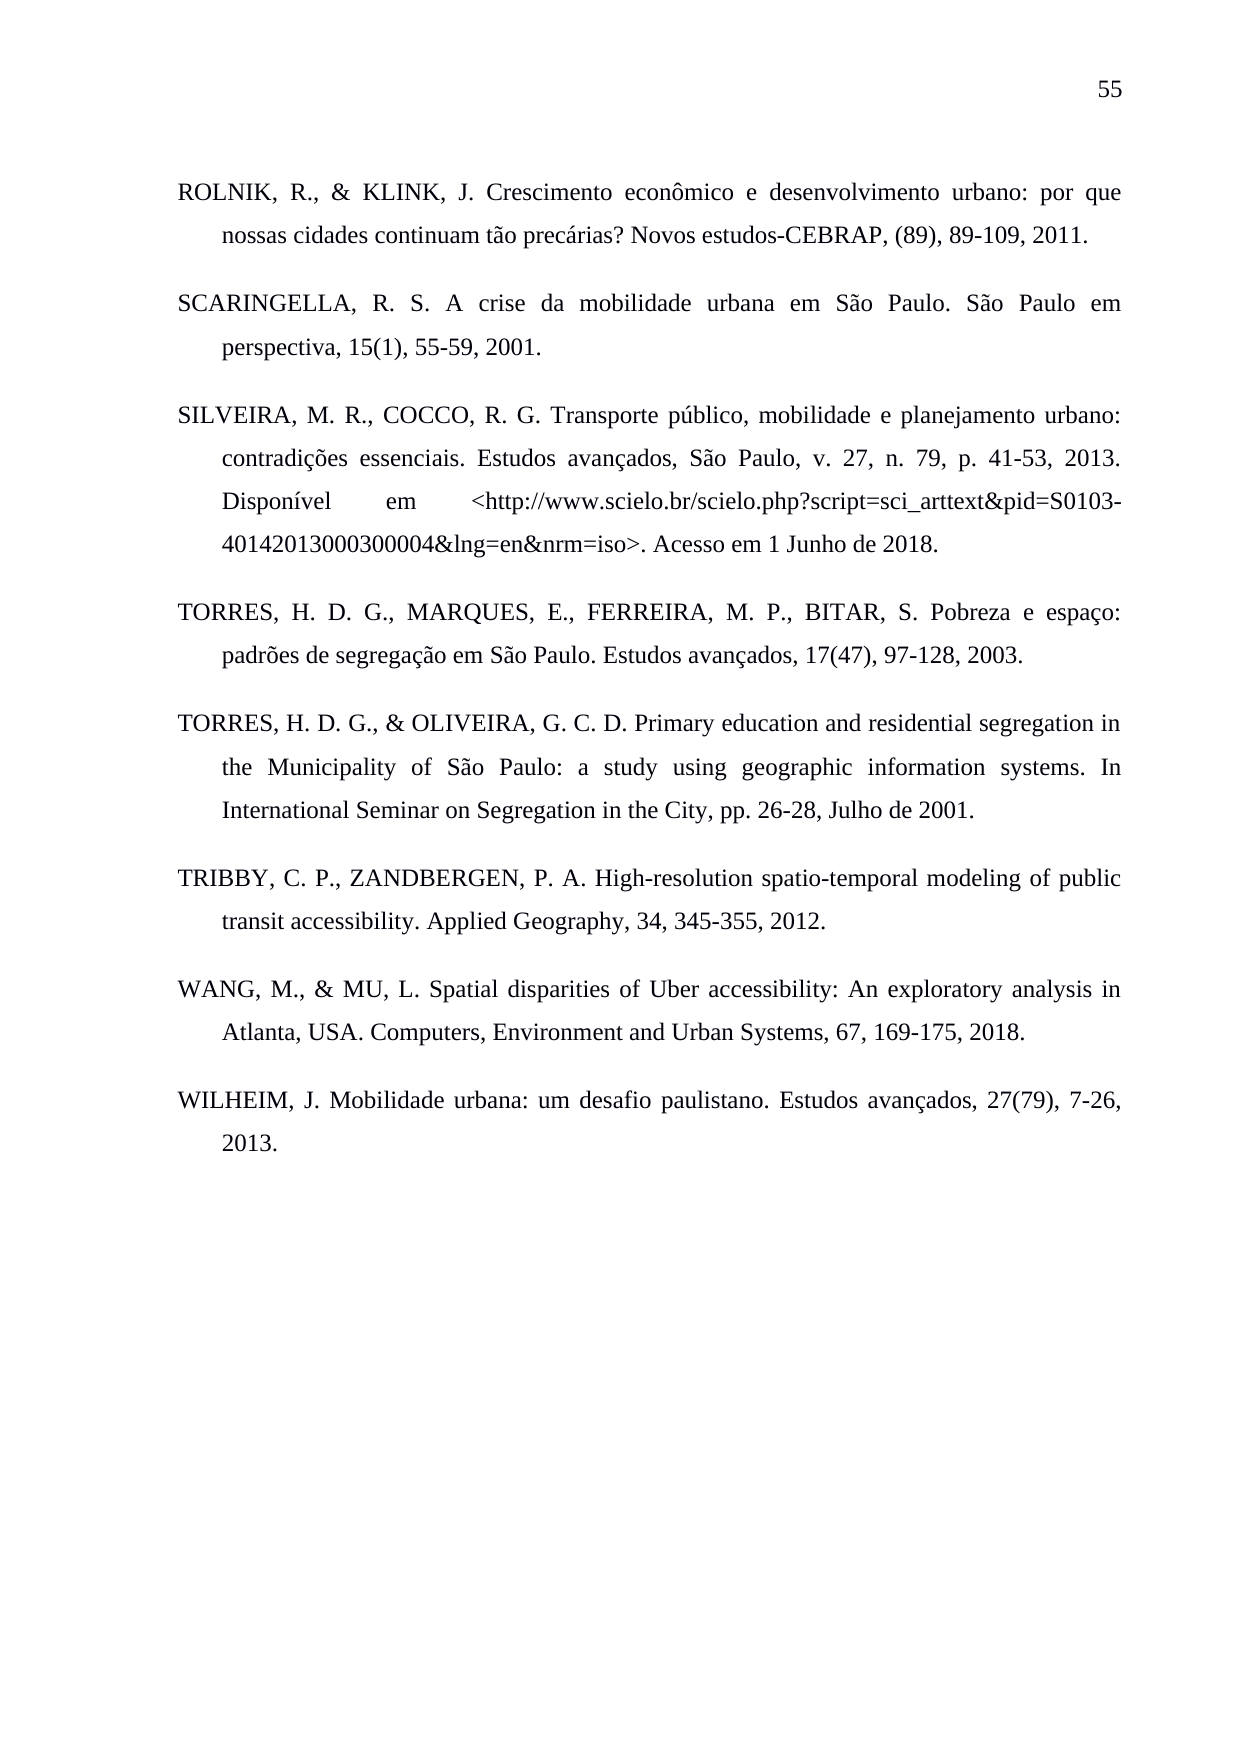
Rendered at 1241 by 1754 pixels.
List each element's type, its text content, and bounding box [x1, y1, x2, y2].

text TORRES, H. D. G., MARQUES, E., FERREIRA, M. P., BITAR, S. Pobreza e espaço: padrões de segregação em São Paulo. Estudos avançados, 17(47), 97-128, 2003. [177, 597, 1122, 669]
text WILHEIM, J. Mobilidade urbana: um desafio paulistano. Estudos avançados, 27(79), 7-26, 2013. [177, 1085, 1122, 1157]
text SILVEIRA, M. R., COCCO, R. G. Transporte público, mobilidade e planejamento urbano: contradições essenciais. Estudos avançados, São Paulo, v. 27, n. 79, p. 41-53, 2013. Disponível em <http://www.scielo.br/scielo.php?script=sci_arttext&pid=S0103-40142013000300004&lng=en&nrm=iso>. Acesso em 1 Junho de 2018. [177, 400, 1122, 558]
text TORRES, H. D. G., & OLIVEIRA, G. C. D. Primary education and residential segregation in the Municipality of São Paulo: a study using geographic information systems. In International Seminar on Segregation in the City, pp. 26-28, Julho de 2001. [177, 708, 1122, 823]
text SCARINGELLA, R. S. A crise da mobilidade urbana em São Paulo. São Paulo em perspectiva, 15(1), 55-59, 2001. [177, 288, 1122, 360]
text WANG, M., & MU, L. Spatial disparities of Uber accessibility: An exploratory analysis in Atlanta, USA. Computers, Environment and Urban Systems, 67, 169-175, 2018. [177, 974, 1122, 1046]
text TRIBBY, C. P., ZANDBERGEN, P. A. High-resolution spatio-temporal modeling of public transit accessibility. Applied Geography, 34, 345-355, 2012. [177, 863, 1122, 935]
text ROLNIK, R., & KLINK, J. Crescimento econômico e desenvolvimento urbano: por que nossas cidades continuam tão precárias? Novos estudos-CEBRAP, (89), 89-109, 2011. [177, 177, 1122, 249]
